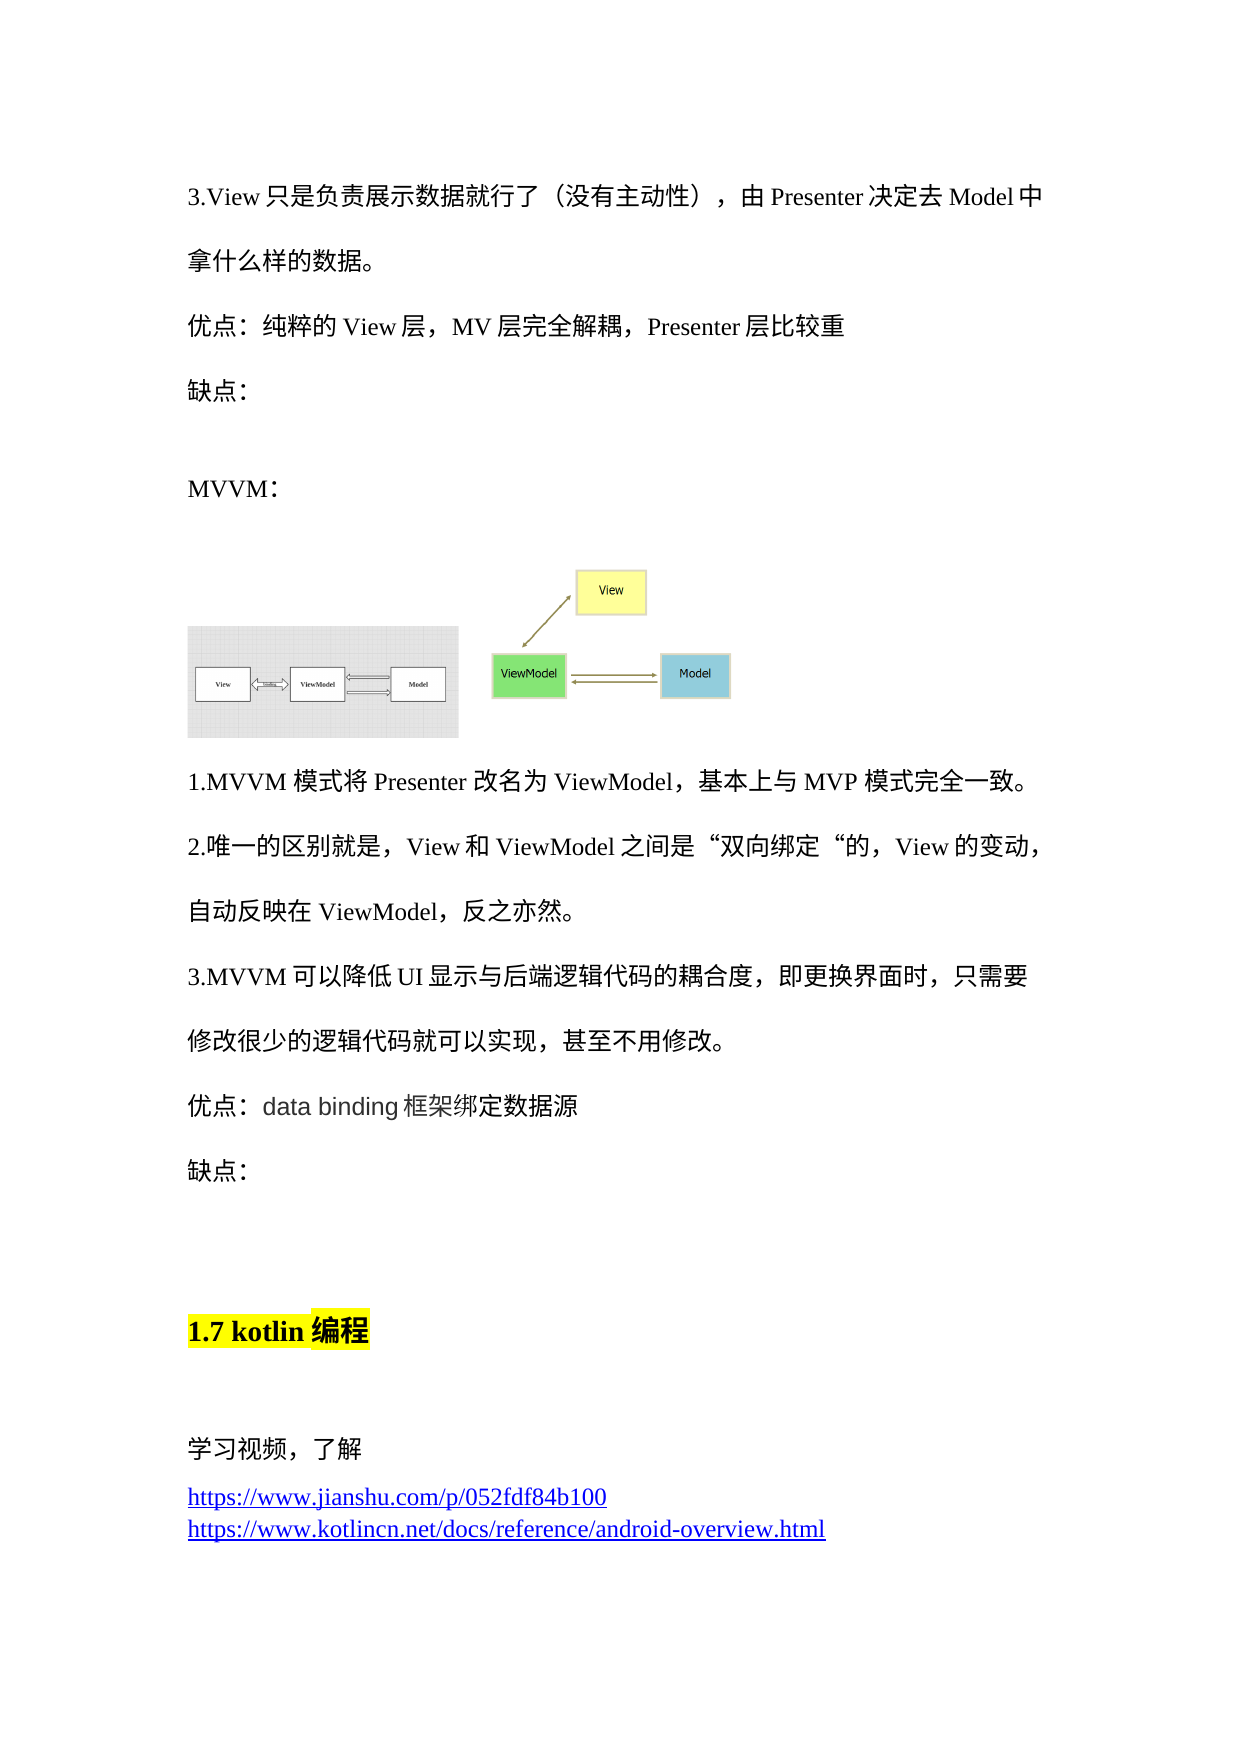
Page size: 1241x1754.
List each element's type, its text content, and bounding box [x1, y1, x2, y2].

text 2.唯一的区别就是，View和ViewModel之间是“双向绑定“的，View的变动，自动反映在 ViewModel，反之亦然。 [187, 812, 1053, 942]
text https://www.jianshu.com/p/052fdf84b100 [187, 1480, 1053, 1512]
text 3.MVVM可以降低UI显示与后端逻辑代码的耦合度，即更换界面时，只需要修改很少的逻辑代码就可以实现，甚至不用修改。 [187, 942, 1053, 1072]
text 缺点： [187, 1137, 1053, 1202]
text MVVM： [187, 454, 1053, 519]
text 优点：data binding框架绑定数据源 [187, 1072, 1053, 1137]
text 3.View只是负责展示数据就行了（没有主动性），由Presenter决定去Model中拿什么样的数据。 [187, 162, 1053, 292]
text 优点：纯粹的View层，MV层完全解耦，Presenter层比较重 [187, 292, 1053, 357]
subtitle 1.7 kotlin 编程 [187, 1296, 1053, 1361]
text https://www.kotlincn.net/docs/reference/android-overview.html [187, 1512, 1053, 1545]
picture [465, 519, 752, 738]
picture [187, 626, 459, 738]
text 缺点： [187, 357, 1053, 422]
text 学习视频，了解 [187, 1415, 1053, 1480]
text 1.MVVM 模式将 Presenter 改名为 ViewModel，基本上与 MVP 模式完全一致。 [187, 747, 1053, 812]
